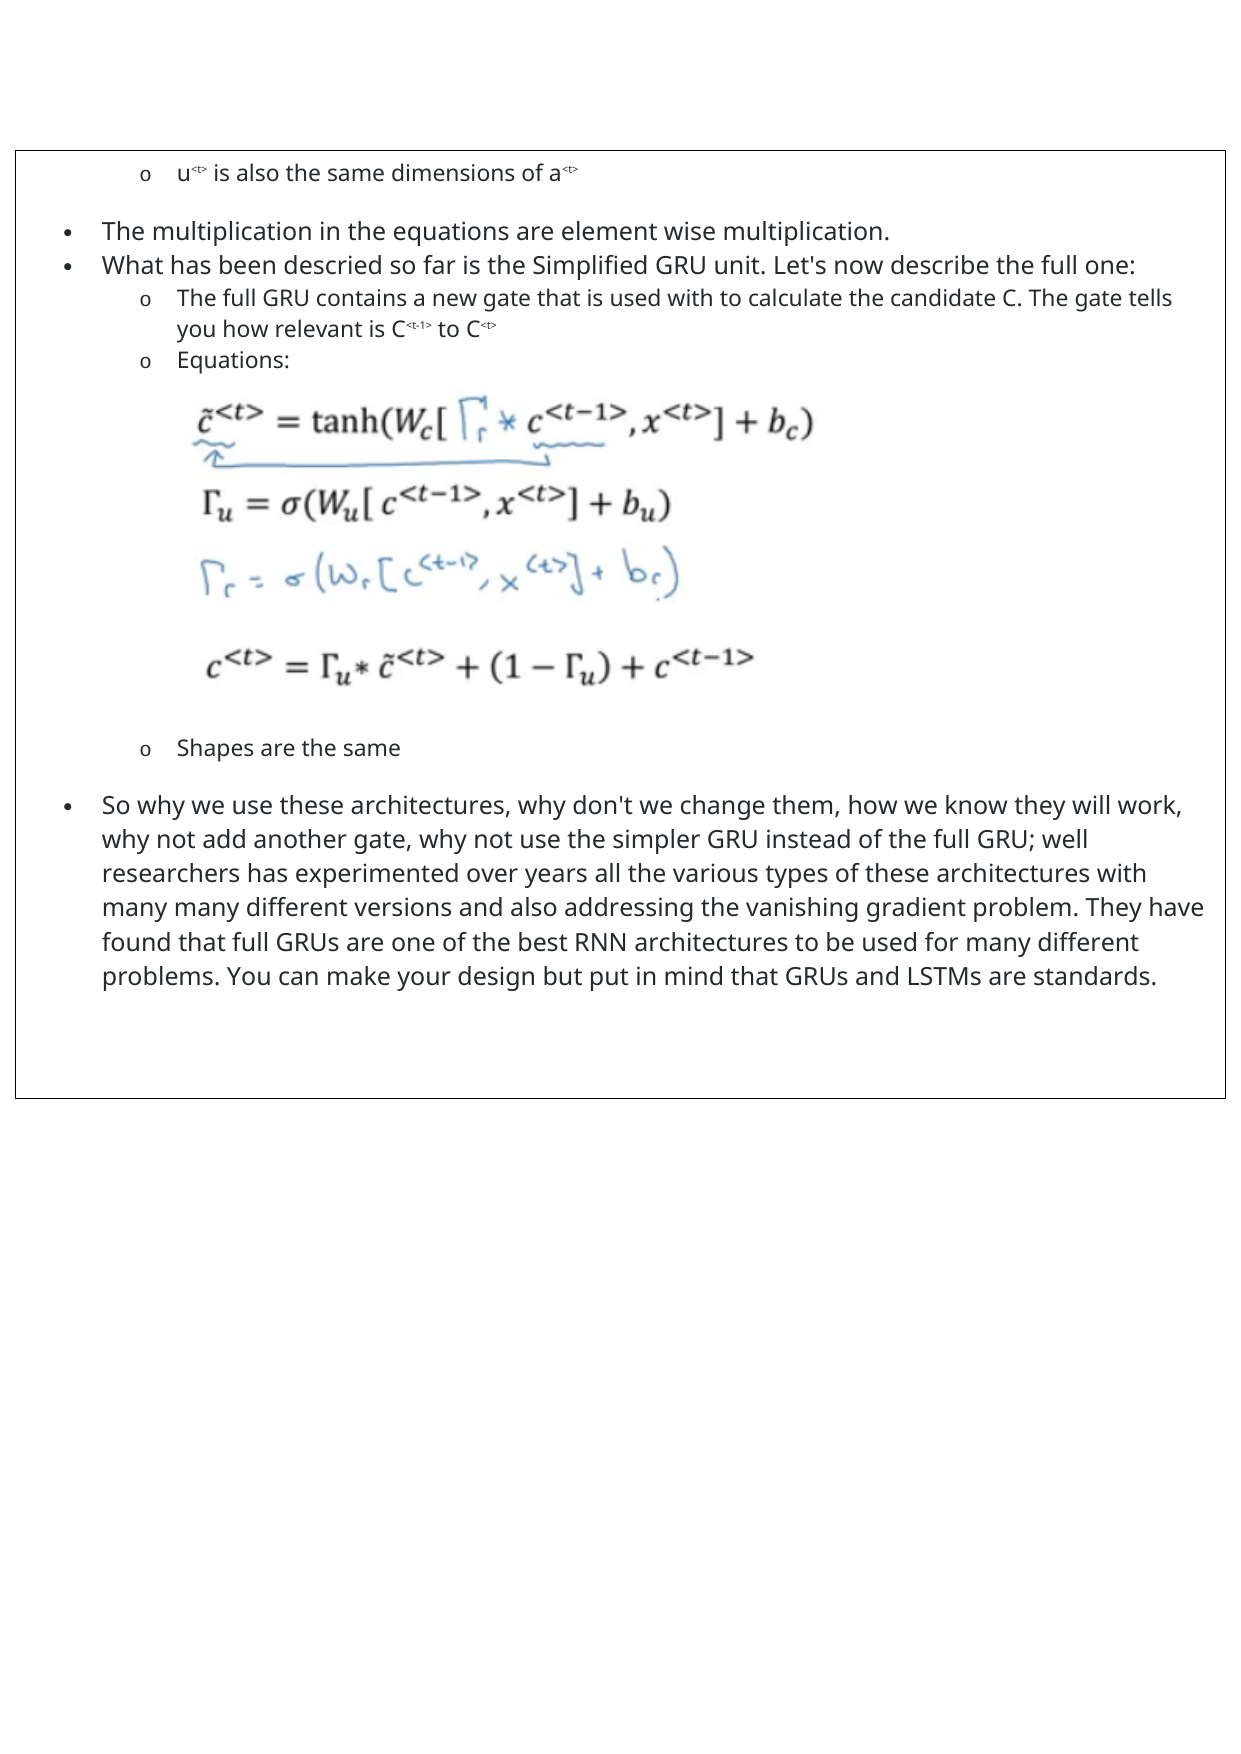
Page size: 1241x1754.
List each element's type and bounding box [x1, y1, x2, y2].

table_cell [16, 151, 1225, 1097]
picture [176, 375, 844, 726]
